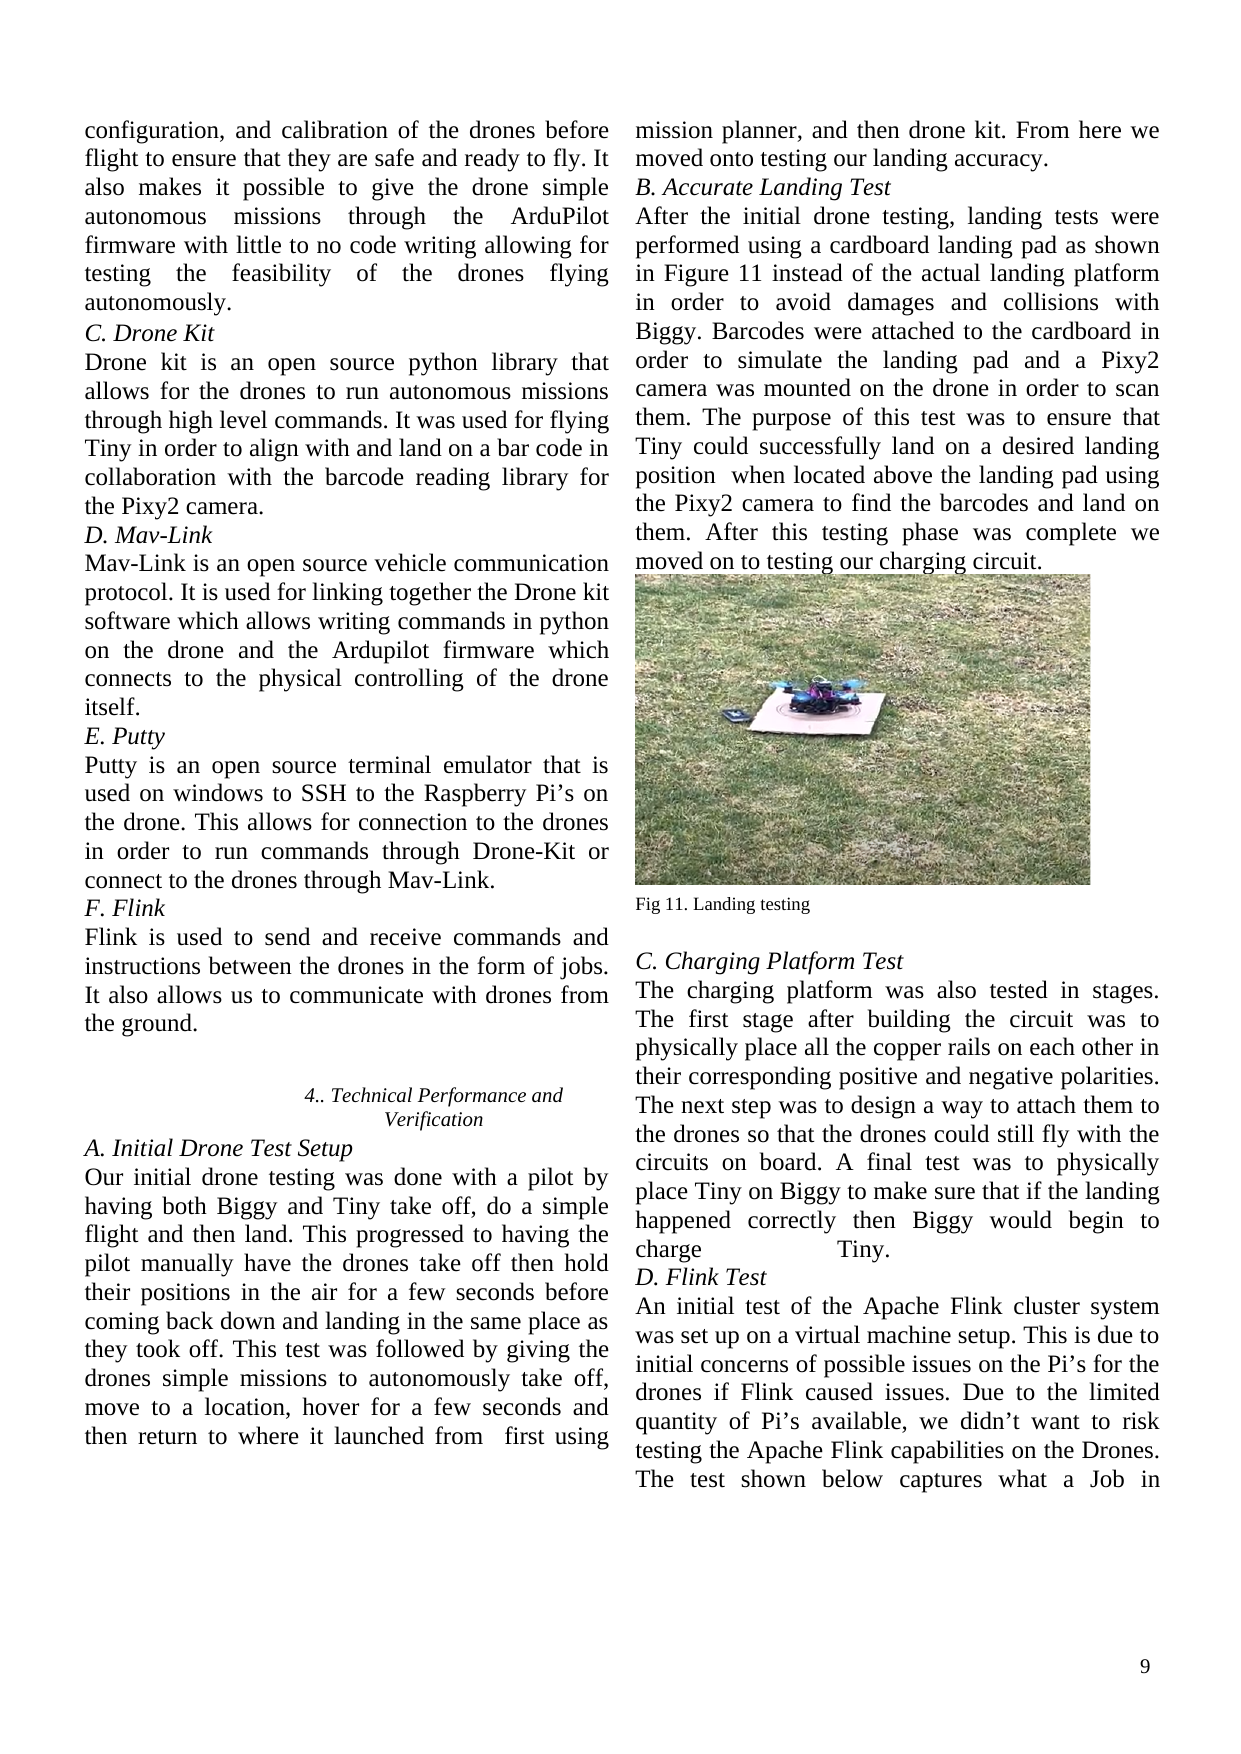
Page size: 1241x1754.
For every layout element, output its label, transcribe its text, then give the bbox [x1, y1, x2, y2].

text The charging platform was also tested in stages. The first stage after building the circuit was to physically place all the copper rails on each other in their corresponding positive and negative polarities. The next step was to design a way to attach them to the drones so that the drones could still fly with the circuits on board. A final test was to physically place Tiny on Biggy to make sure that if the landing happened correctly then Biggy would begin to charge Tiny. D. Flink Test [635, 975, 1161, 1291]
text F. Flink [84, 893, 609, 922]
text Our initial drone testing was done with a pilot by having both Biggy and Tiny take off, do a simple flight and then land. This progressed to having the pilot manually have the drones take off then hold their positions in the air for a few seconds before coming back down and landing in the same place as they took off. This test was followed by giving the drones simple missions to autonomously take off, move to a location, hover for a few seconds and then return to where it launched from first using mission planner, and then drone kit. From here we moved onto testing our landing accuracy. [84, 1162, 609, 1449]
text Drone kit is an open source python library that allows for the drones to run autonomous missions through high level commands. It was used for flying Tiny in order to align with and land on a bar code in collaboration with the barcode reading library for the Pixy2 camera. [84, 347, 609, 520]
text Flink is used to send and receive commands and instructions between the drones in the form of jobs. It also allows us to communicate with drones from the ground. [84, 922, 609, 1037]
text Putty is an open source terminal emulator that is used on windows to SSH to the Raspberry Pi’s on the drone. This allows for connection to the drones in order to run commands through Drone-Kit or connect to the drones through Mav-Link. [84, 750, 609, 893]
text D. Mav-Link [84, 520, 609, 548]
text Fig 11. Landing testing [635, 893, 1156, 915]
text C. Drone Kit [84, 318, 609, 347]
subtitle 4.. Technical Performance and Verification [259, 1083, 609, 1131]
text E. Putty [84, 721, 609, 750]
text B. Accurate Landing Test [635, 172, 1161, 201]
text After the initial drone testing, landing tests were performed using a cardboard landing pad as shown in Figure 11 instead of the actual landing platform in order to avoid damages and collisions with Biggy. Barcodes were attached to the cardboard in order to simulate the landing pad and a Pixy2 camera was mounted on the drone in order to scan them. The purpose of this test was to ensure that Tiny could successfully land on a desired landing position when located above the landing pad using the Pixy2 camera to find the barcodes and land on them. After this testing phase was complete we moved on to testing our charging circuit. [635, 201, 1161, 575]
picture [635, 574, 1091, 885]
text A. Initial Drone Test Setup [84, 1133, 609, 1162]
text Mav-Link is an open source vehicle communication protocol. It is used for linking together the Drone kit software which allows writing commands in python on the drone and the Ardupilot firmware which connects to the physical controlling of the drone itself. [84, 548, 609, 721]
text C. Charging Platform Test [635, 946, 1161, 975]
